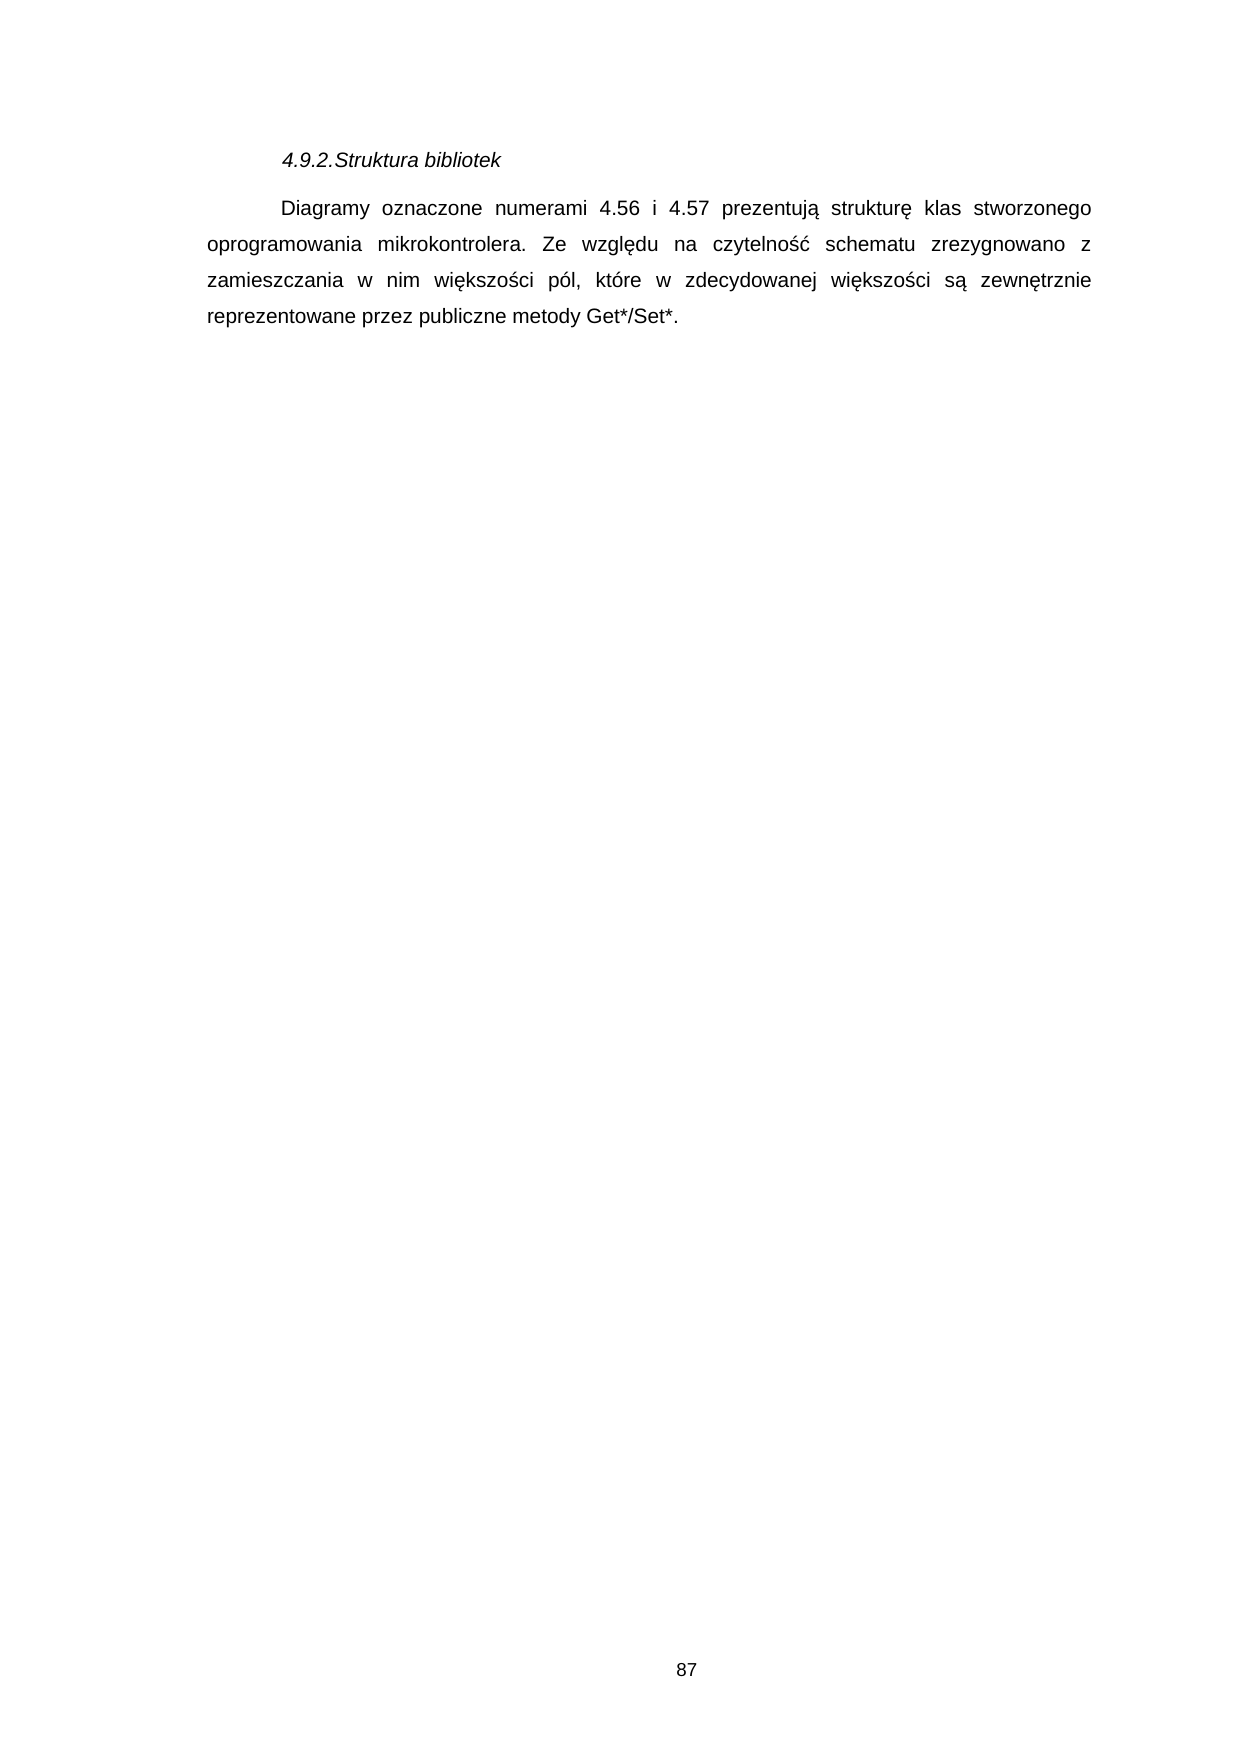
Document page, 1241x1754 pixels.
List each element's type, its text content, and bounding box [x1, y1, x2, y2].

subtitle Struktura bibliotek [282, 148, 1092, 172]
text Diagramy oznaczone numerami 4.56 i 4.57 prezentują strukturę klas stworzonego oprogramowania mikrokontrolera. Ze względu na czytelność schematu zrezygnowano z zamieszczania w nim większości pól, które w zdecydowanej większości są zewnętrznie reprezentowane przez publiczne metody Get*/Set*. [207, 196, 1092, 328]
